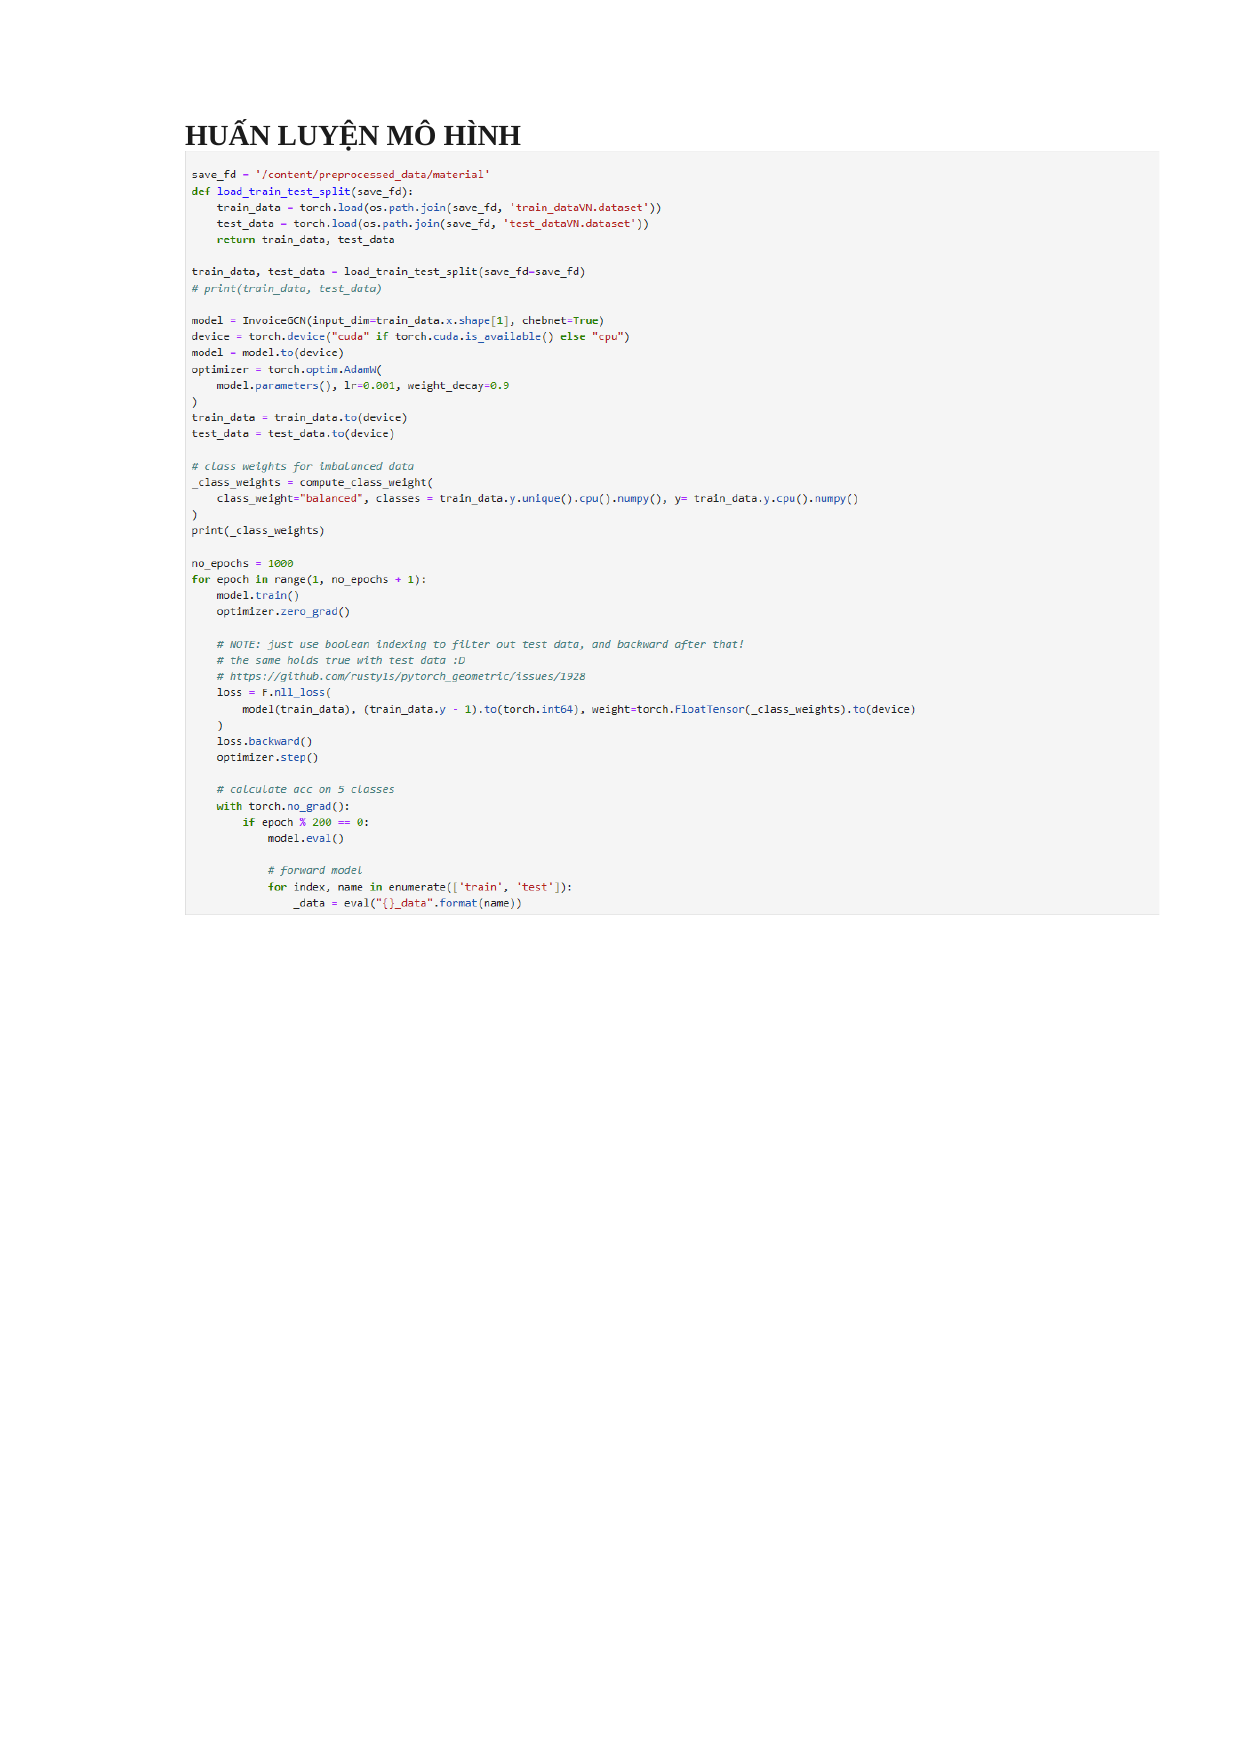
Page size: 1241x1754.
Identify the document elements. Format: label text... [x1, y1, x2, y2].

picture [185, 151, 1160, 915]
text HUẤN LUYỆN MÔ HÌNH Hình ảnh 43 : đoạn code mô tả quá trình train . [185, 118, 1152, 151]
